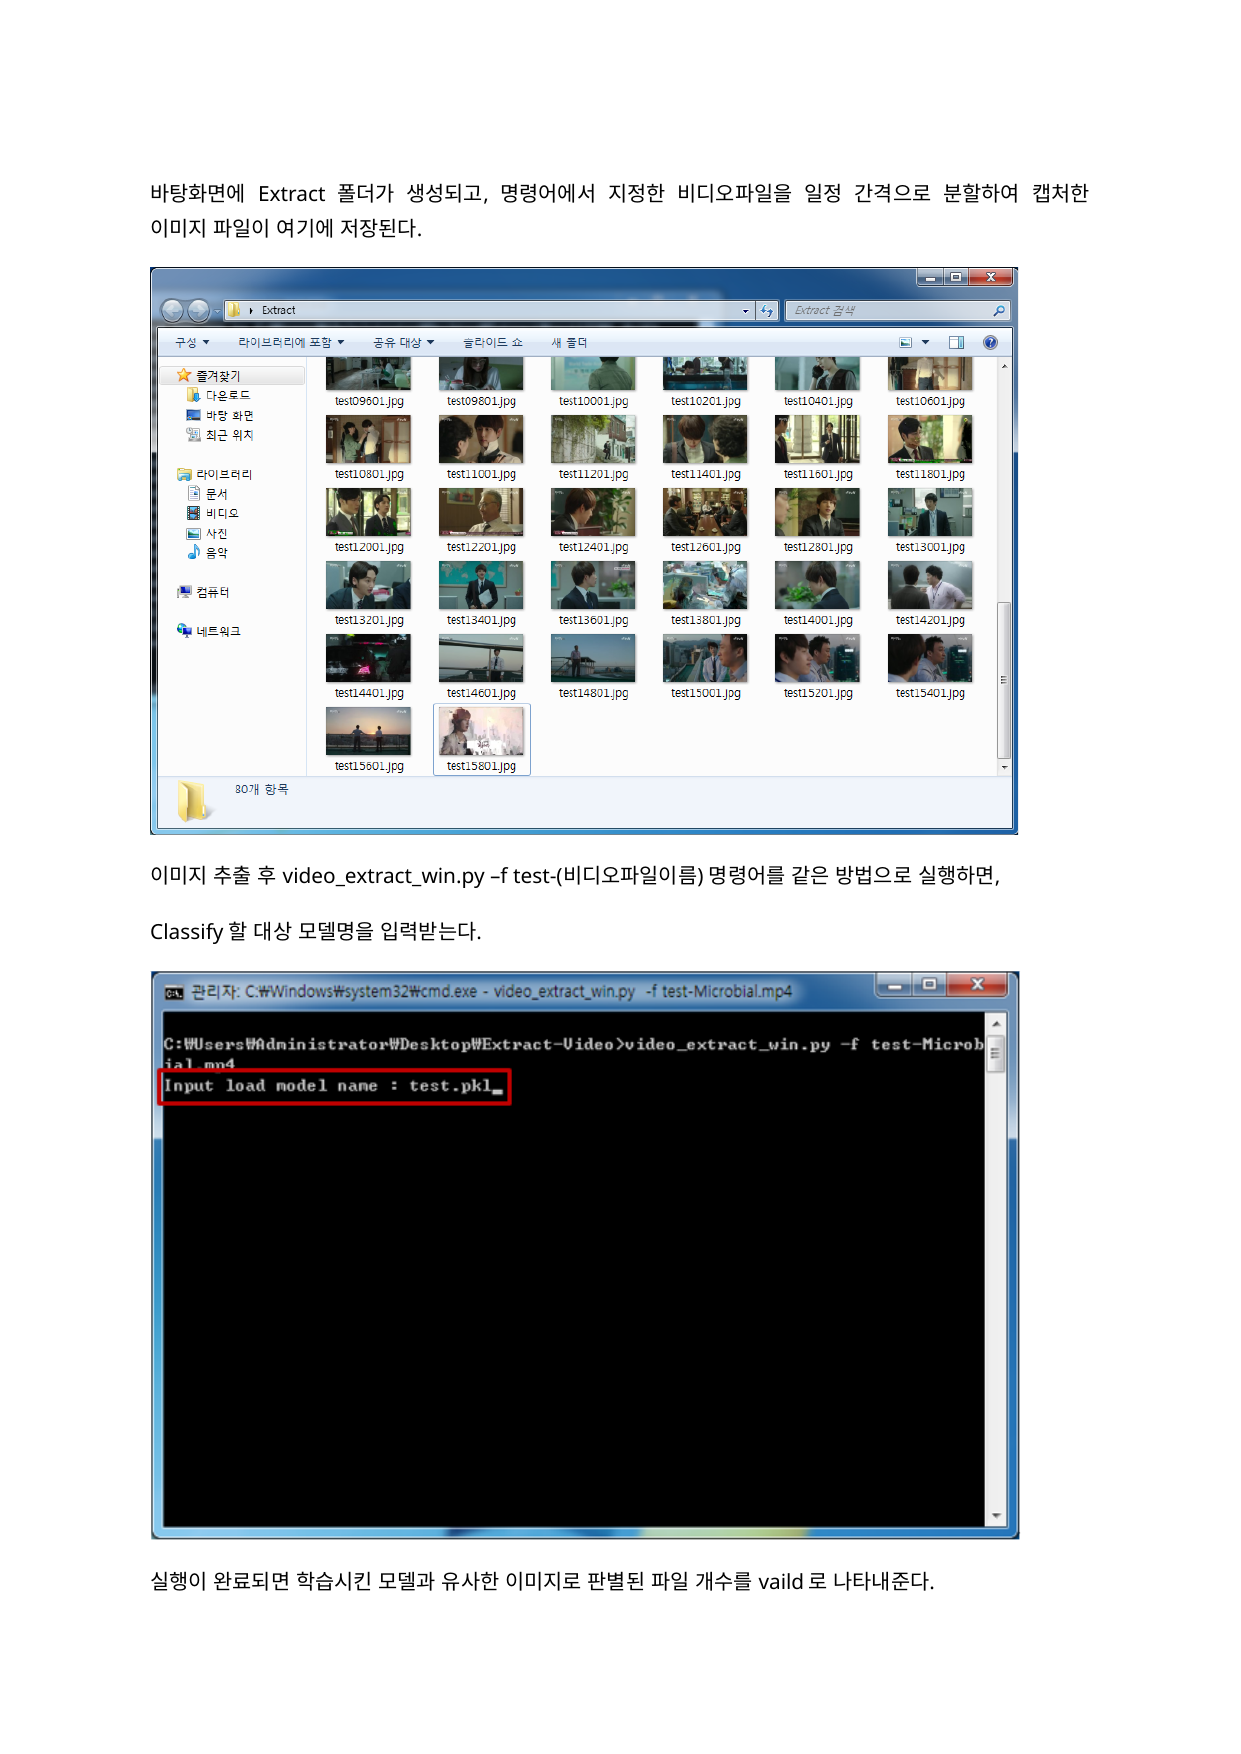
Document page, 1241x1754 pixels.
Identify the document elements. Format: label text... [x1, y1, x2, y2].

text 바탕화면에 Extract 폴더가 생성되고, 명령어에서 지정한 비디오파일을 일정 간격으로 분할하여 캡처한 이미지 파일이 여기에 저장된다. [150, 177, 1090, 242]
text Classify 할 대상 모델명을 입력받는다. [150, 915, 1090, 946]
text 실행이 완료되면 학습시킨 모델과 유사한 이미지로 판별된 파일 개수를 vaild로 나타내준다. [150, 1565, 1090, 1596]
picture [150, 267, 1019, 835]
picture [150, 971, 1021, 1541]
text 이미지 추출 후 video_extract_win.py –f test-(비디오파일이름) 명령어를 같은 방법으로 실행하면, [150, 860, 1090, 890]
